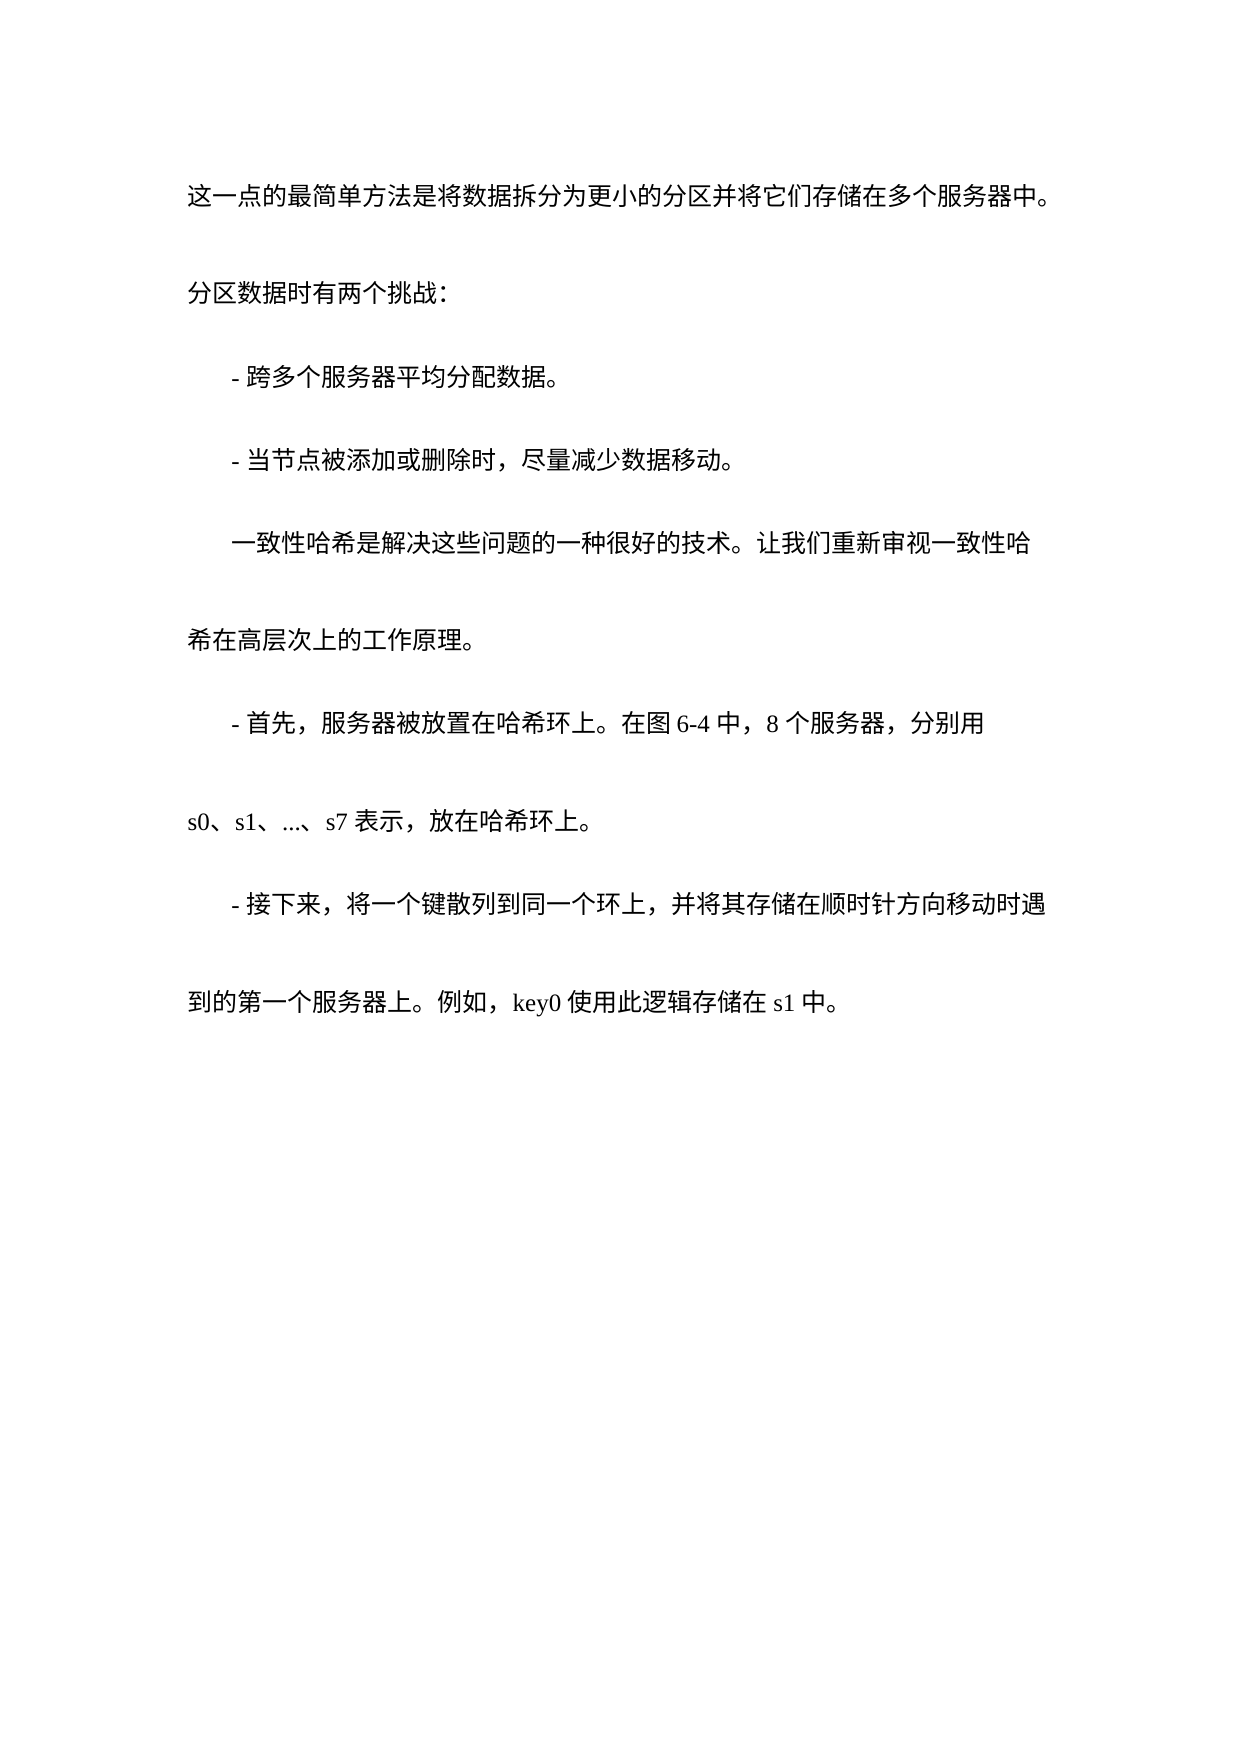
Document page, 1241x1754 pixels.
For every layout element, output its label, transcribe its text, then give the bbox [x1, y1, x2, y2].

text - 跨多个服务器平均分配数据。 [187, 343, 1053, 408]
text 一致性哈希是解决这些问题的一种很好的技术。让我们重新审视一致性哈希在高层次上的工作原理。 [187, 509, 1053, 671]
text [187, 162, 1053, 324]
text - 首先，服务器被放置在哈希环上。在图 6-4 中，8 个服务器，分别用 s0、s1、...、s7 表示，放在哈希环上。 [187, 689, 1053, 852]
text - 接下来，将一个键散列到同一个环上，并将其存储在顺时针方向移动时遇到的第一个服务器上。例如，key0 使用此逻辑存储在 s1 中。 [187, 870, 1053, 1033]
text - 当节点被添加或删除时，尽量减少数据移动。 [187, 426, 1053, 491]
